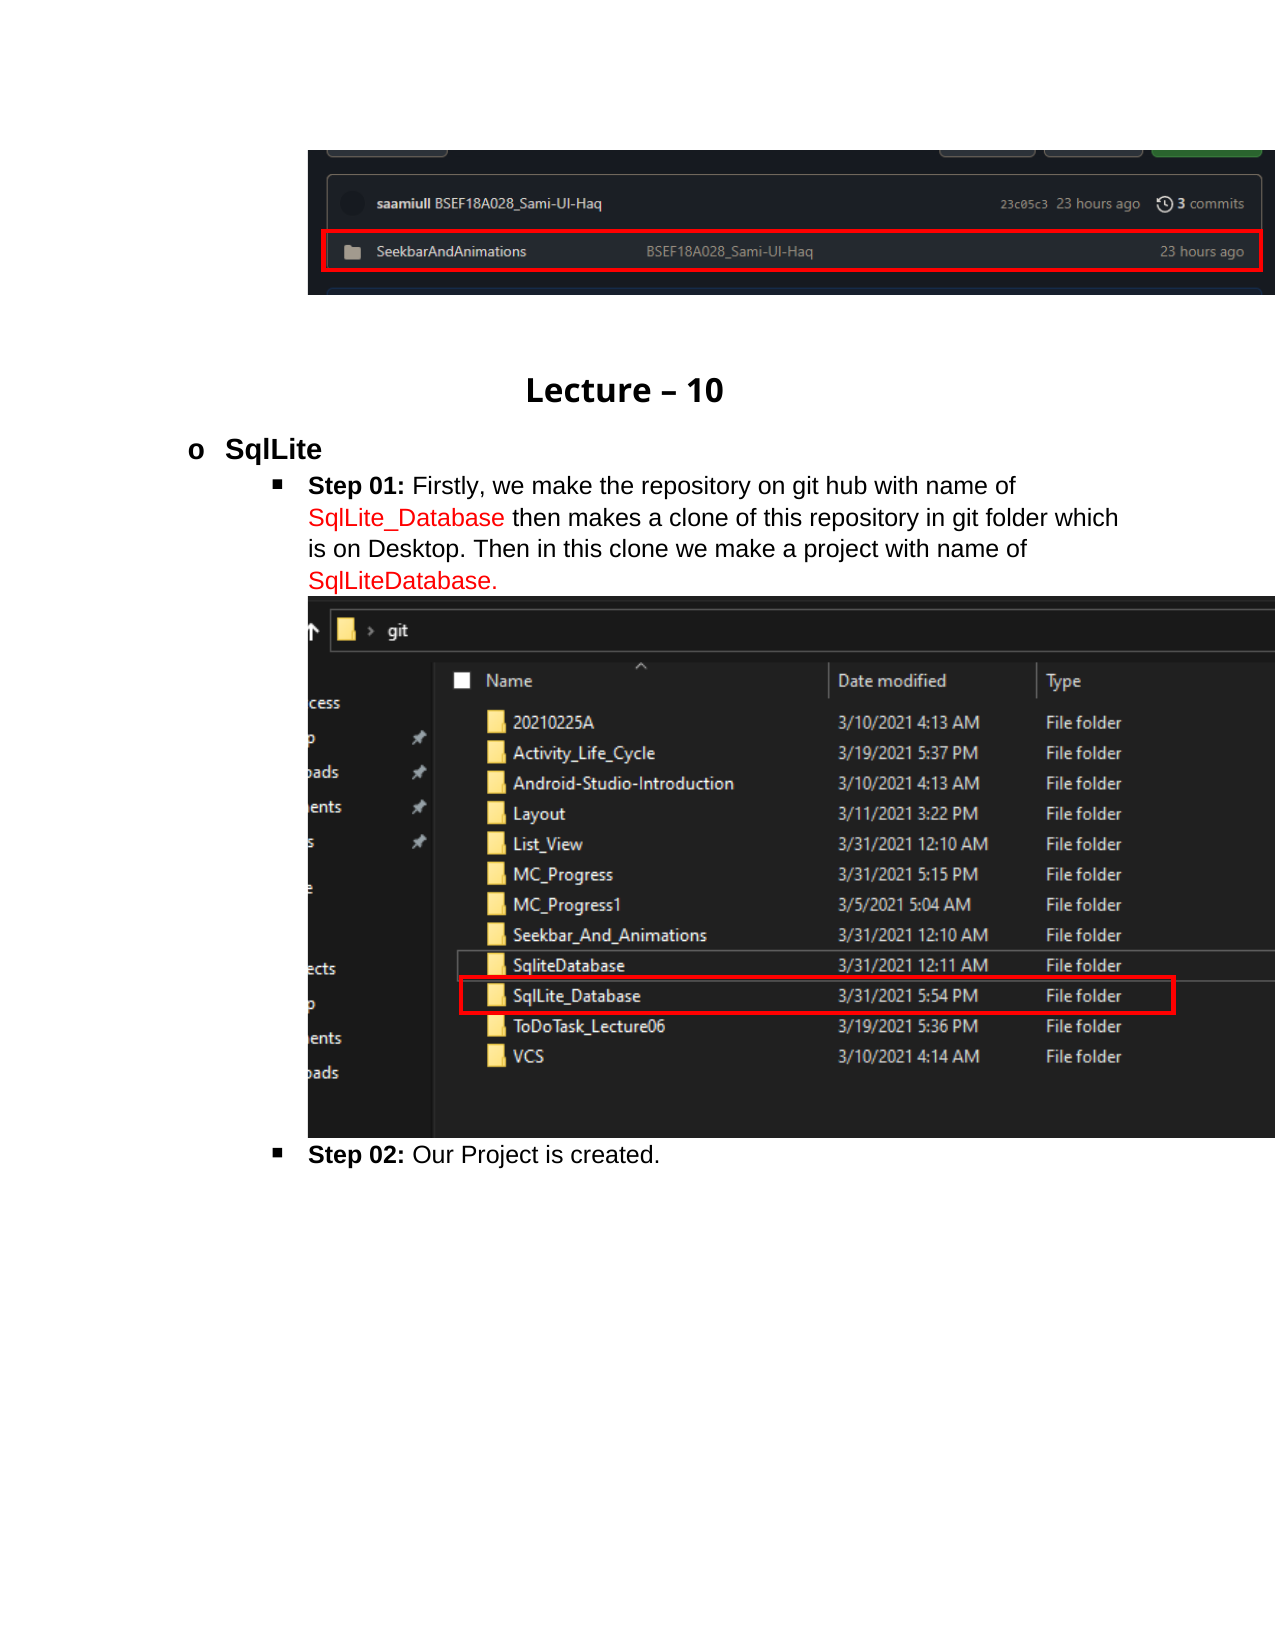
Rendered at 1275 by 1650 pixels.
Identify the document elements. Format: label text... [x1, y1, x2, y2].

picture [307, 596, 1275, 1138]
list SqlLite [187, 432, 1125, 468]
list Step 02: Our Project is created. [270, 1140, 1125, 1169]
picture [307, 150, 1275, 295]
list Step 01: Firstly, we make the repository on git hub with name of SqlLite_Database then makes a clone of this repository in git folder which is on Desktop. Then in this clone we make a project with name of SqlLiteDatabase. [270, 471, 1125, 594]
text Lecture – 10 [150, 366, 1125, 412]
